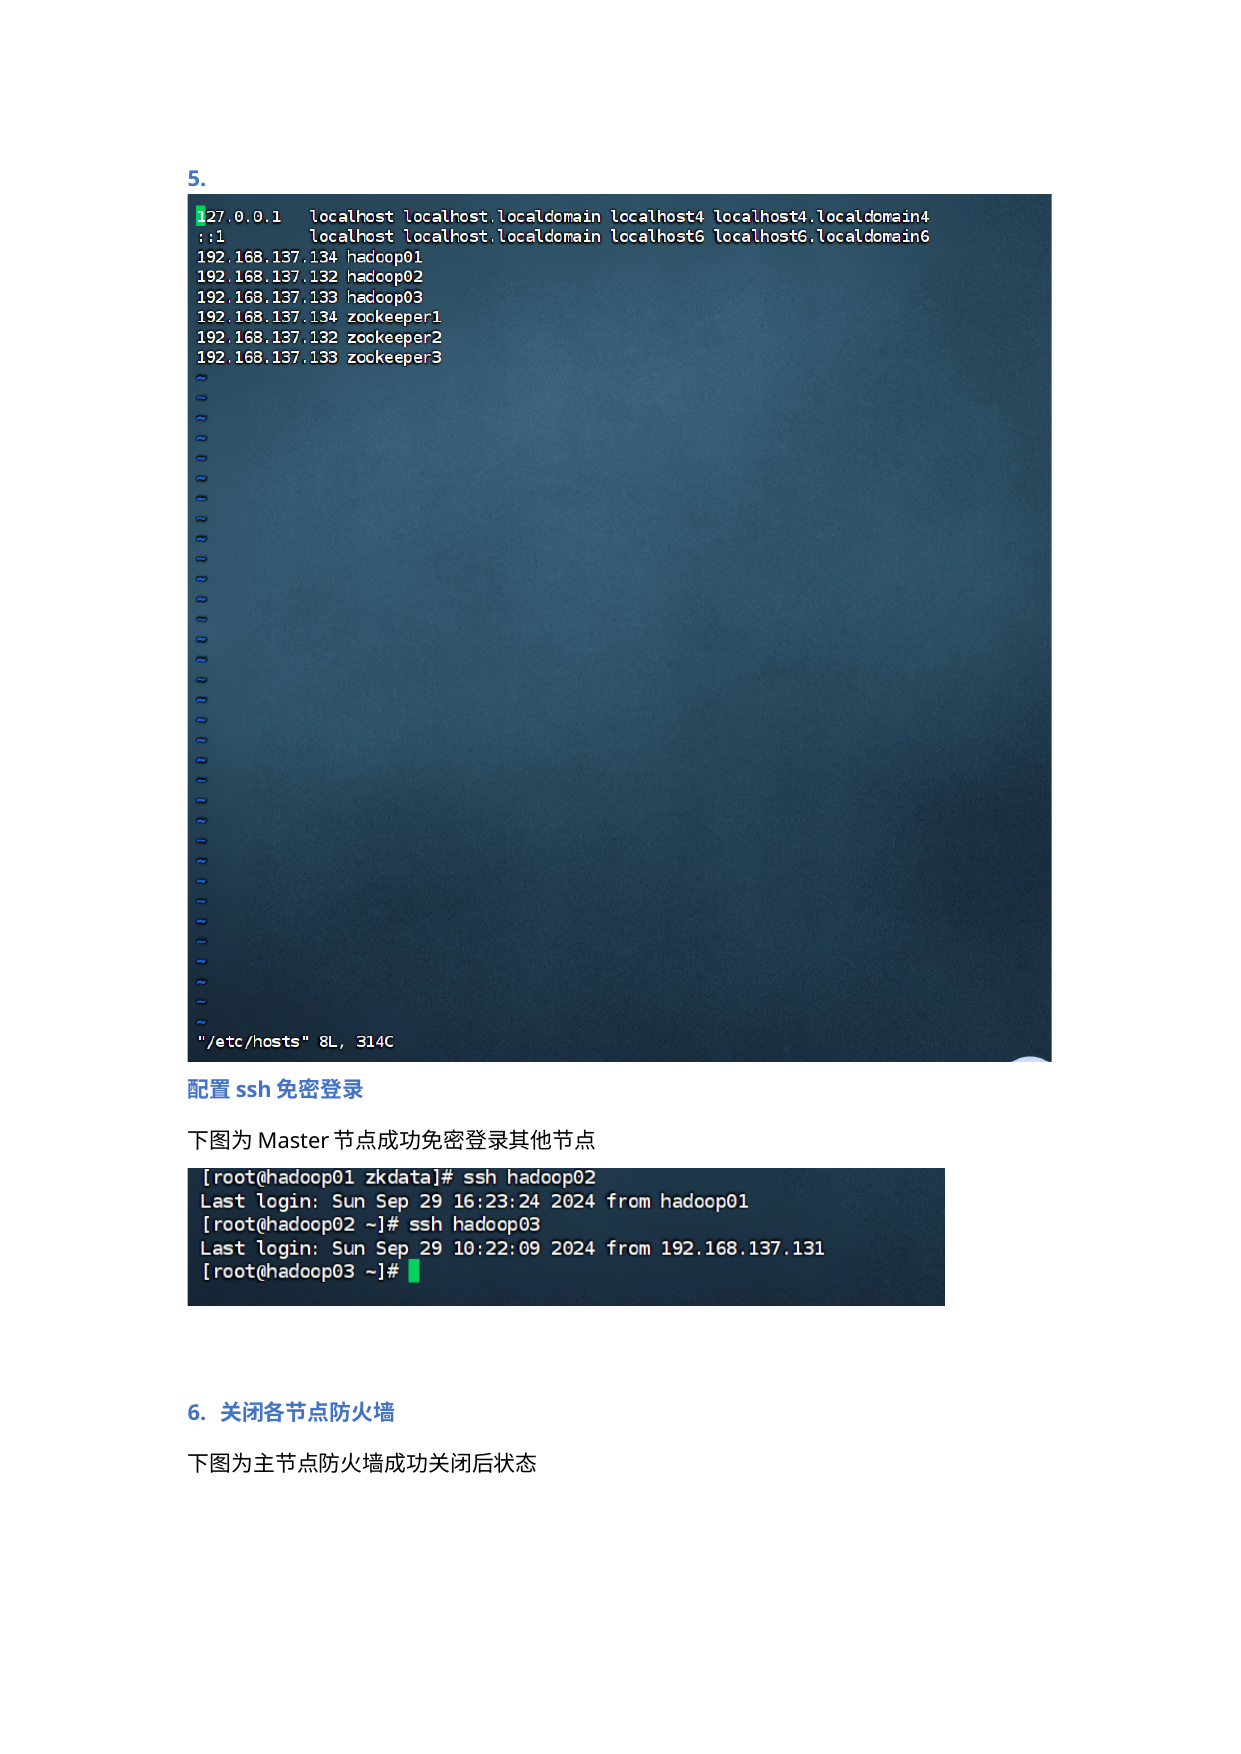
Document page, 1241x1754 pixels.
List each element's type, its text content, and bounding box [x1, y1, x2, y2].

picture [187, 194, 1052, 1062]
text 下图为Master节点成功免密登录其他节点 [187, 1123, 1053, 1156]
text 下图为主节点防火墙成功关闭后状态 [187, 1446, 1053, 1478]
subtitle 关闭各节点防火墙 [187, 1394, 1053, 1427]
picture [187, 1168, 945, 1306]
